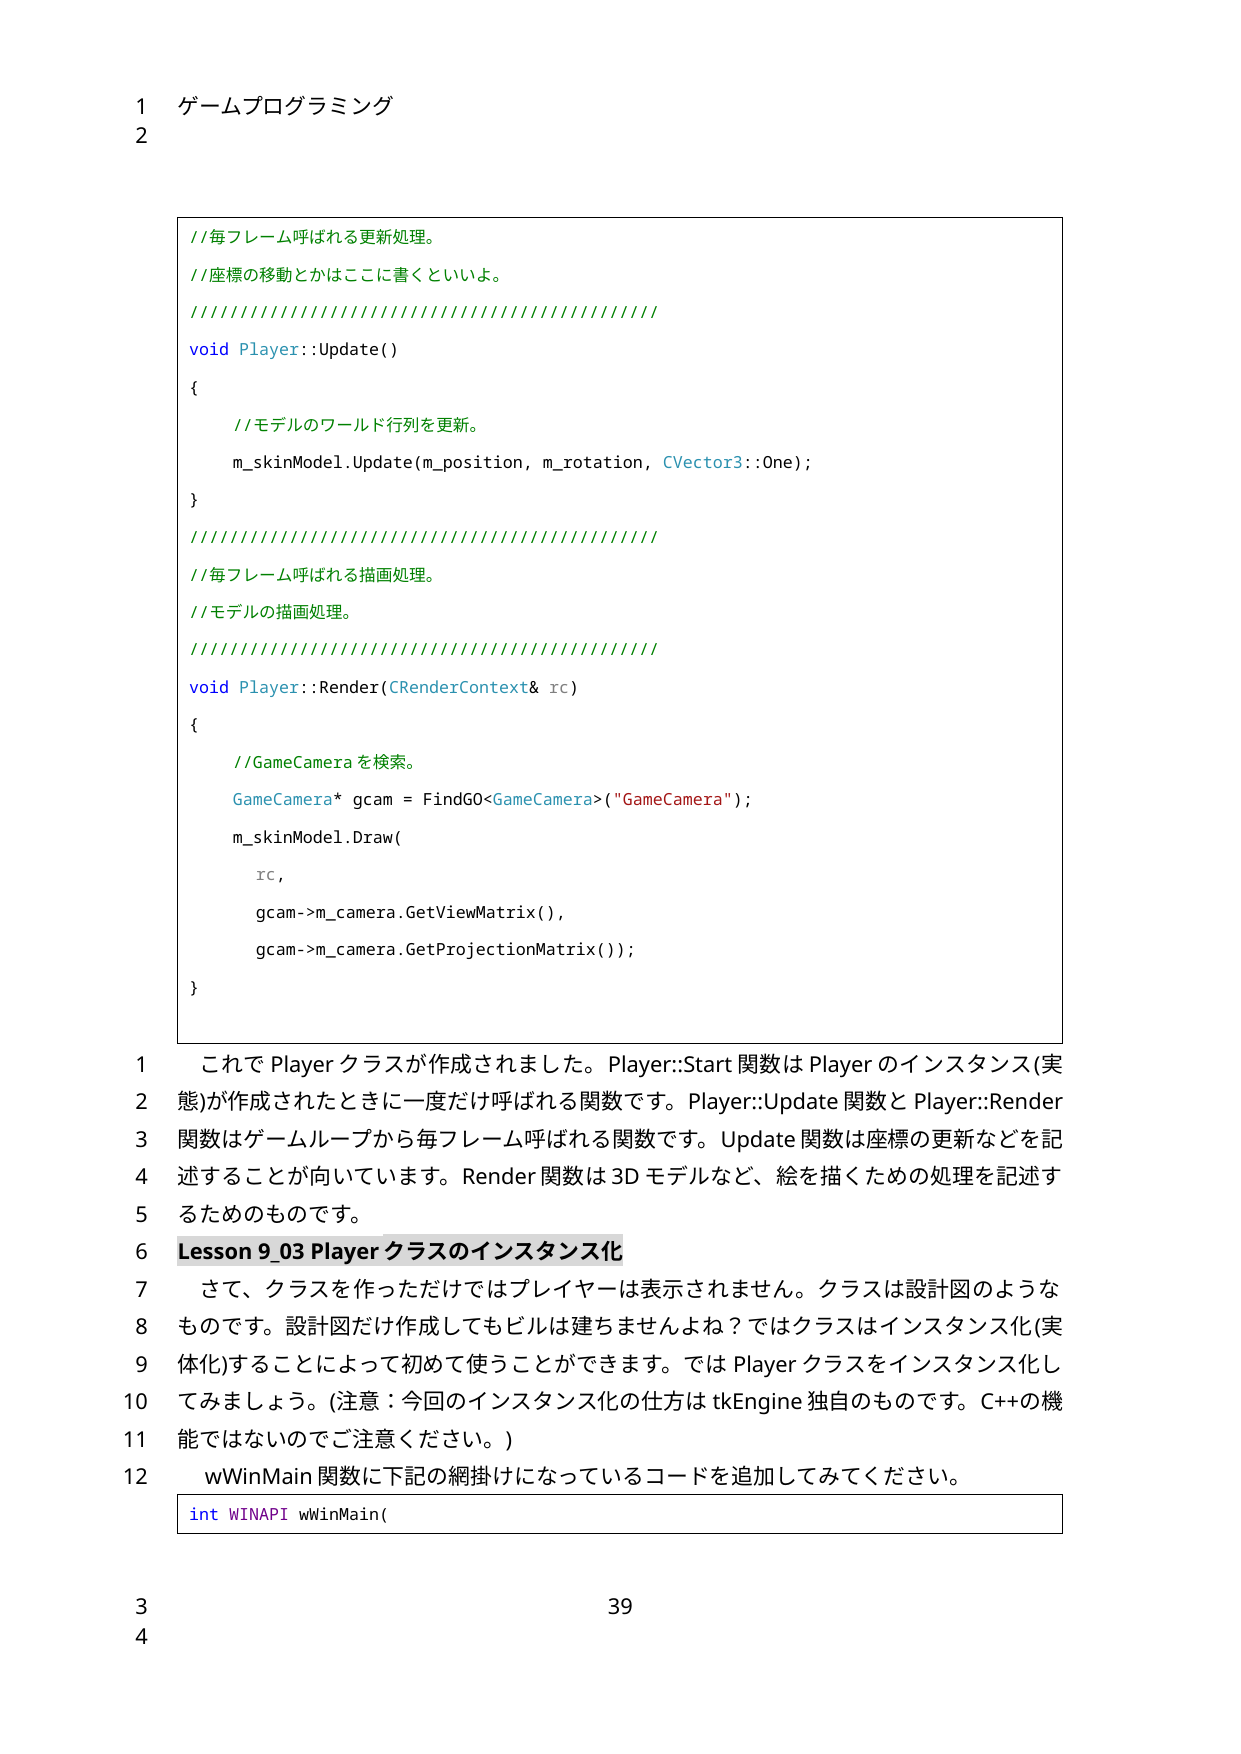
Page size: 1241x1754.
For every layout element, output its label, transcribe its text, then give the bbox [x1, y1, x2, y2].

text wWinMain関数に下記の網掛けになっているコードを追加してみてください。 [177, 1456, 1063, 1494]
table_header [178, 1495, 1062, 1532]
text これでPlayerクラスが作成されました。Player::Start関数はPlayerのインスタンス(実態)が作成されたときに一度だけ呼ばれる関数です。Player::Update関数とPlayer::Render関数はゲームループから毎フレーム呼ばれる関数です。Update関数は座標の更新などを記述することが向いています。Render関数は3Dモデルなど、絵を描くための処理を記述するためのものです。 [177, 1044, 1063, 1231]
text Lesson 9_03 Playerクラスのインスタンス化 [177, 1231, 1063, 1269]
text さて、クラスを作っただけではプレイヤーは表示されません。クラスは設計図のようなものです。設計図だけ作成してもビルは建ちませんよね？ではクラスはインスタンス化(実体化)することによって初めて使うことができます。ではPlayerクラスをインスタンス化してみましょう。(注意：今回のインスタンス化の仕方はtkEngine独自のものです。C++の機能ではないのでご注意ください。) [177, 1269, 1063, 1456]
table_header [178, 218, 1062, 1043]
